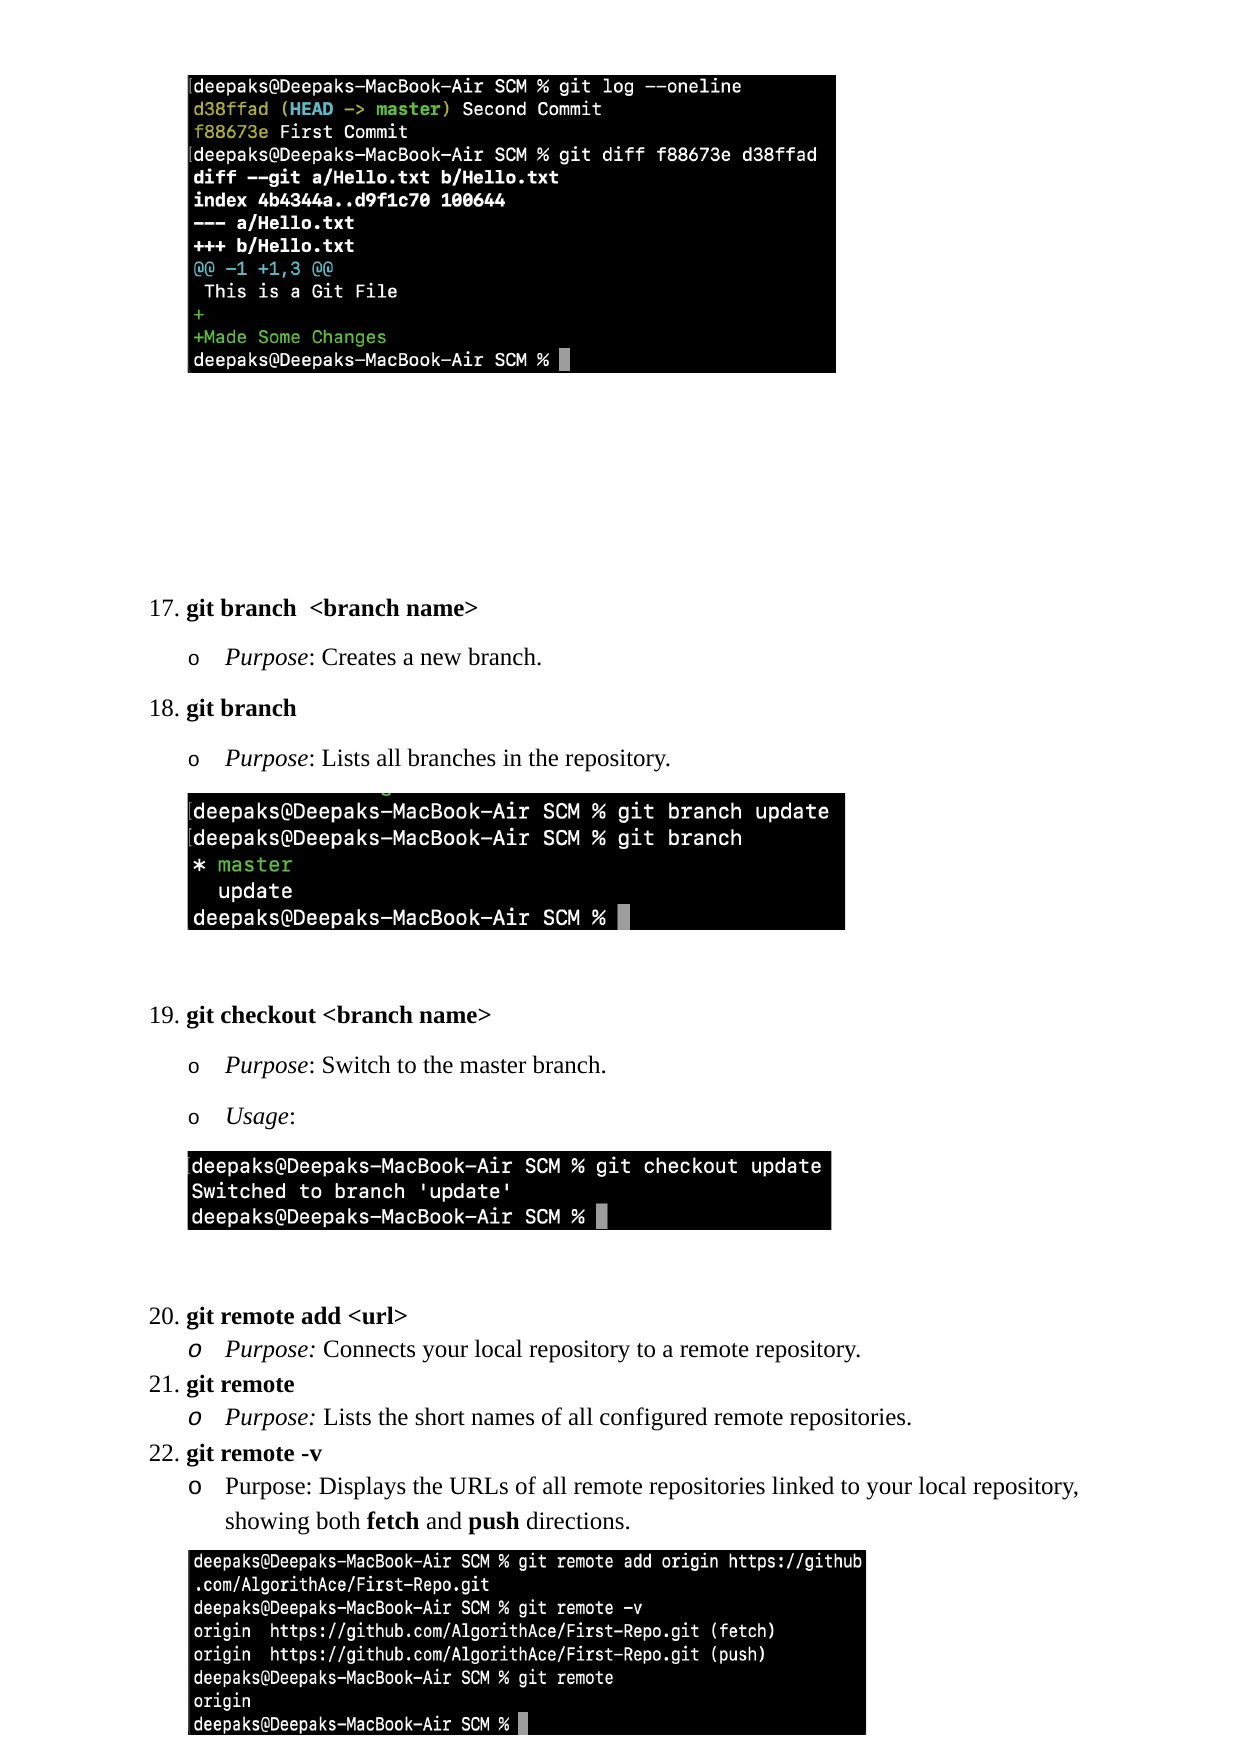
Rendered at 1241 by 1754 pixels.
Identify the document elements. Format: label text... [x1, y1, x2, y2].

list git branch <branch name> [149, 593, 1165, 622]
list git remote [149, 1369, 1165, 1398]
list Purpose: Lists the short names of all configured remote repositories. [187, 1402, 1165, 1433]
list Usage: [187, 1101, 1165, 1131]
picture [188, 1550, 867, 1735]
list git remote add <url> [149, 1301, 1165, 1329]
list Purpose: Switch to the master branch. [187, 1050, 1165, 1080]
list Purpose: Displays the URLs of all remote repositories linked to your local repository, showing both fetch and push directions. [187, 1471, 1165, 1535]
picture [187, 793, 846, 930]
list Purpose: Lists all branches in the repository. [187, 743, 1165, 772]
picture [187, 1151, 832, 1230]
list Purpose: Connects your local repository to a remote repository. [187, 1334, 1165, 1365]
list git branch [149, 693, 1165, 722]
list git checkout <branch name> [149, 1001, 1165, 1029]
list Purpose: Creates a new branch. [187, 642, 1165, 672]
list git remote -v [149, 1438, 1165, 1467]
picture [187, 75, 836, 373]
